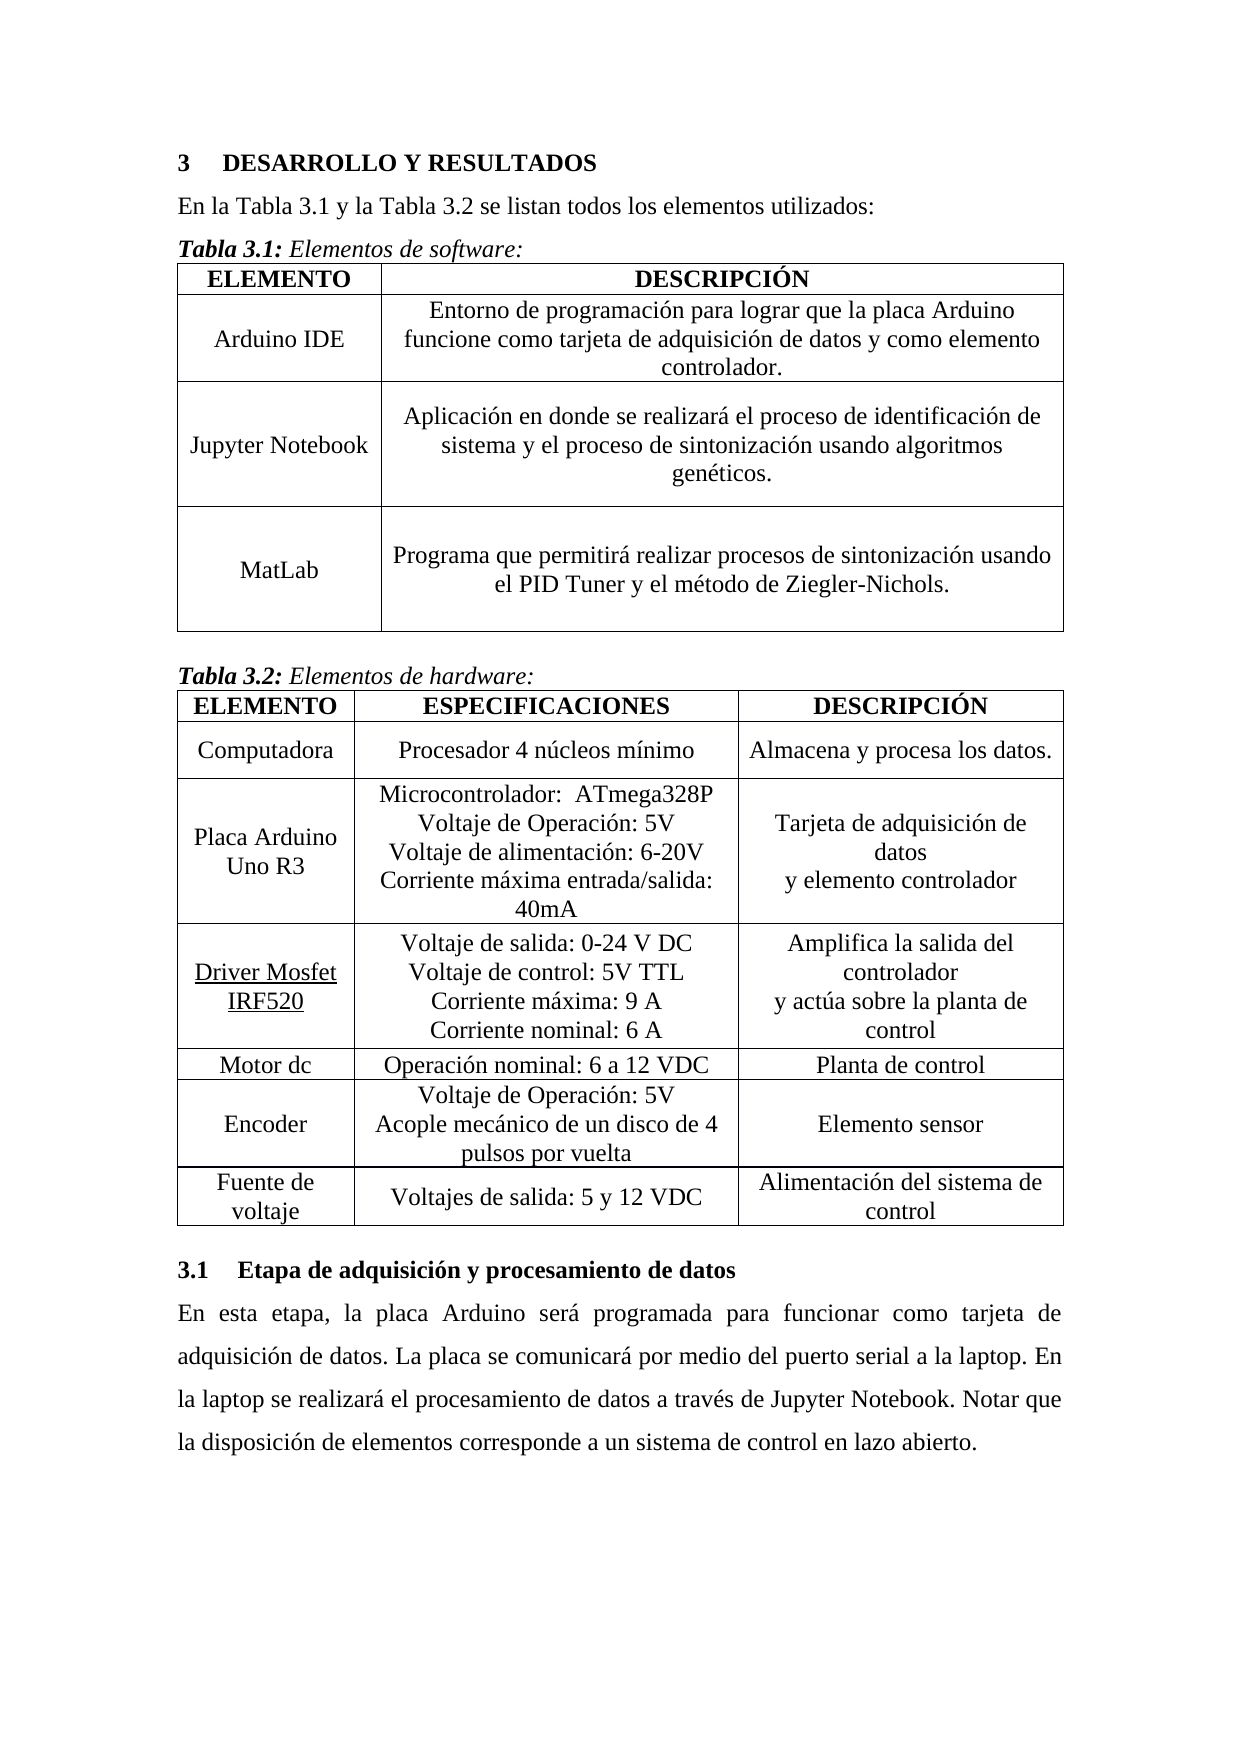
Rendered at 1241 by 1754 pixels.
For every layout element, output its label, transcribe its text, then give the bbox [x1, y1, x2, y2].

table_header DESCRIPCIÓN [739, 691, 1063, 721]
table_header ESPECIFICACIONES [355, 691, 738, 721]
text Tabla 3.1: Elementos de software: [177, 234, 1063, 263]
table_cell Amplifica la salida del controlador y actúa sobre la planta de control [739, 924, 1063, 1048]
table_cell Arduino IDE [178, 295, 381, 381]
table_header ELEMENTO [178, 264, 381, 294]
table_cell Microcontrolador: ATmega328P Voltaje de Operación: 5V Voltaje de alimentación: 6-20V Corriente máxima entrada/salida: 40mA [355, 779, 738, 923]
table_cell Entorno de programación para lograr que la placa Arduino funcione como tarjeta de adquisición de datos y como elemento controlador. [382, 295, 1063, 381]
table_cell Jupyter Notebook [178, 382, 381, 506]
table_cell Encoder [178, 1080, 354, 1166]
table_cell Voltaje de salida: 0-24 V DC Voltaje de control: 5V TTL Corriente máxima: 9 A Corriente nominal: 6 A [355, 924, 738, 1048]
table_cell Computadora [178, 722, 354, 778]
table_cell Fuente de voltaje [178, 1168, 354, 1225]
table_cell Operación nominal: 6 a 12 VDC [355, 1049, 738, 1079]
table_cell Alimentación del sistema de control [739, 1168, 1063, 1225]
table_cell Procesador 4 núcleos mínimo [355, 722, 738, 778]
subtitle Etapa de adquisición y procesamiento de datos [177, 1255, 1063, 1283]
table_cell MatLab [178, 507, 381, 631]
table_header ELEMENTO [178, 691, 354, 721]
table_cell Aplicación en donde se realizará el proceso de identificación de sistema y el proceso de sintonización usando algoritmos genéticos. [382, 382, 1063, 506]
table_cell Voltaje de Operación: 5V Acople mecánico de un disco de 4 pulsos por vuelta [355, 1080, 738, 1166]
text En esta etapa, la placa Arduino será programada para funcionar como tarjeta de adquisición de datos. La placa se comunicará por medio del puerto serial a la laptop. En la laptop se realizará el procesamiento de datos a través de Jupyter Notebook. Notar que la disposición de elementos corresponde a un sistema de control en lazo abierto. [177, 1298, 1063, 1456]
table_cell Tarjeta de adquisición de datos y elemento controlador [739, 779, 1063, 923]
table_cell Driver Mosfet IRF520 [178, 924, 354, 1048]
table_cell Elemento sensor [739, 1080, 1063, 1166]
table_cell Programa que permitirá realizar procesos de sintonización usando el PID Tuner y el método de Ziegler-Nichols. [382, 507, 1063, 631]
table_cell Planta de control [739, 1049, 1063, 1079]
table_cell Almacena y procesa los datos. [739, 722, 1063, 778]
table_cell Placa Arduino Uno R3 [178, 779, 354, 923]
subtitle En la Tabla 3.1 y la Tabla 3.2 se listan todos los elementos utilizados: [177, 191, 1063, 219]
table_cell Motor dc [178, 1049, 354, 1079]
table_header DESCRIPCIÓN [382, 264, 1063, 294]
table_cell Voltajes de salida: 5 y 12 VDC [355, 1168, 738, 1225]
subtitle DESARROLLO Y RESULTADOS [177, 148, 1063, 176]
text Tabla 3.2: Elementos de hardware: [177, 661, 1063, 690]
